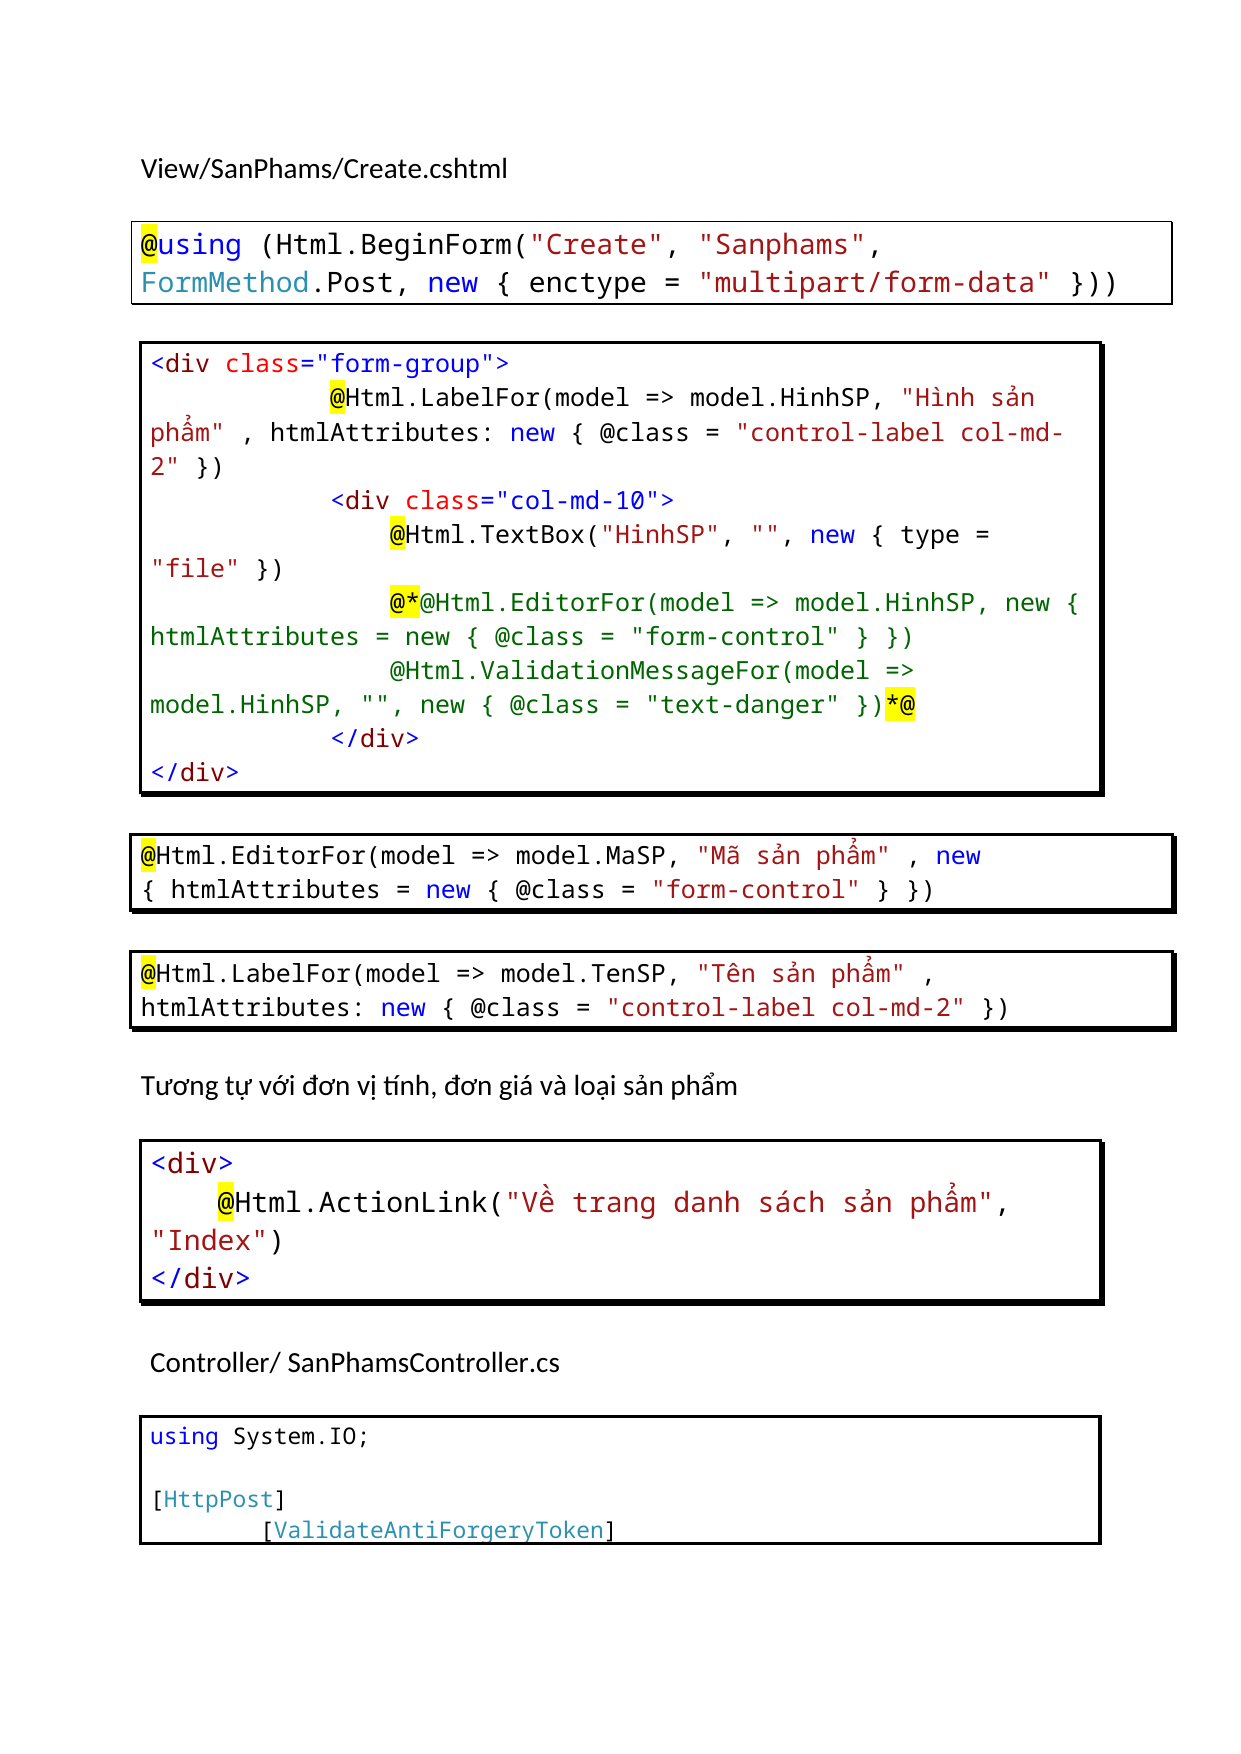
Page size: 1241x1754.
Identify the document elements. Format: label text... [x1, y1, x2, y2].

text @*@Html.EditorFor(model => model.HinhSP, new { htmlAttributes = new { @class = "form-control" } }) [150, 584, 1090, 653]
text [HttpPost] [150, 1483, 1090, 1514]
text <div class="col-md-10"> [150, 482, 1090, 516]
text <div class="form-group"> [142, 344, 1099, 380]
list @Html.LabelFor(model => model.TenSP, "Tên sản phẩm" , htmlAttributes: new { @class = "control-label col-md-2" }) [132, 953, 1171, 1026]
text @Html.ValidationMessageFor(model => model.HinhSP, "", new { @class = "text-danger" })*@ [150, 653, 1090, 721]
list Tương tự với đơn vị tính, đơn giá và loại sản phẩm [141, 1067, 1162, 1103]
text </div> [142, 1254, 1099, 1299]
text </div> [150, 721, 1090, 749]
list @Html.EditorFor(model => model.MaSP, "Mã sản phẩm" , new { htmlAttributes = new { @class = "form-control" } }) [132, 836, 1171, 908]
list View/SanPhams/Create.cshtml [141, 150, 1162, 186]
text using System.IO; [142, 1418, 1098, 1451]
text Controller/ SanPhamsController.cs [150, 1344, 1162, 1379]
text <div> [142, 1142, 1099, 1182]
text </div> [142, 749, 1099, 791]
text @Html.ActionLink("Về trang danh sách sản phẩm", "Index") [150, 1182, 1090, 1254]
list @using (Html.BeginForm("Create", "Sanphams", FormMethod.Post, new { enctype = "multipart/form-data" })) [132, 222, 1171, 303]
text @Html.TextBox("HinhSP", "", new { type = "file" }) [150, 516, 1090, 584]
text [ValidateAntiForgeryToken] [150, 1514, 1090, 1542]
text @Html.LabelFor(model => model.HinhSP, "Hình sản phẩm" , htmlAttributes: new { @class = "control-label col-md-2" }) [150, 380, 1090, 482]
